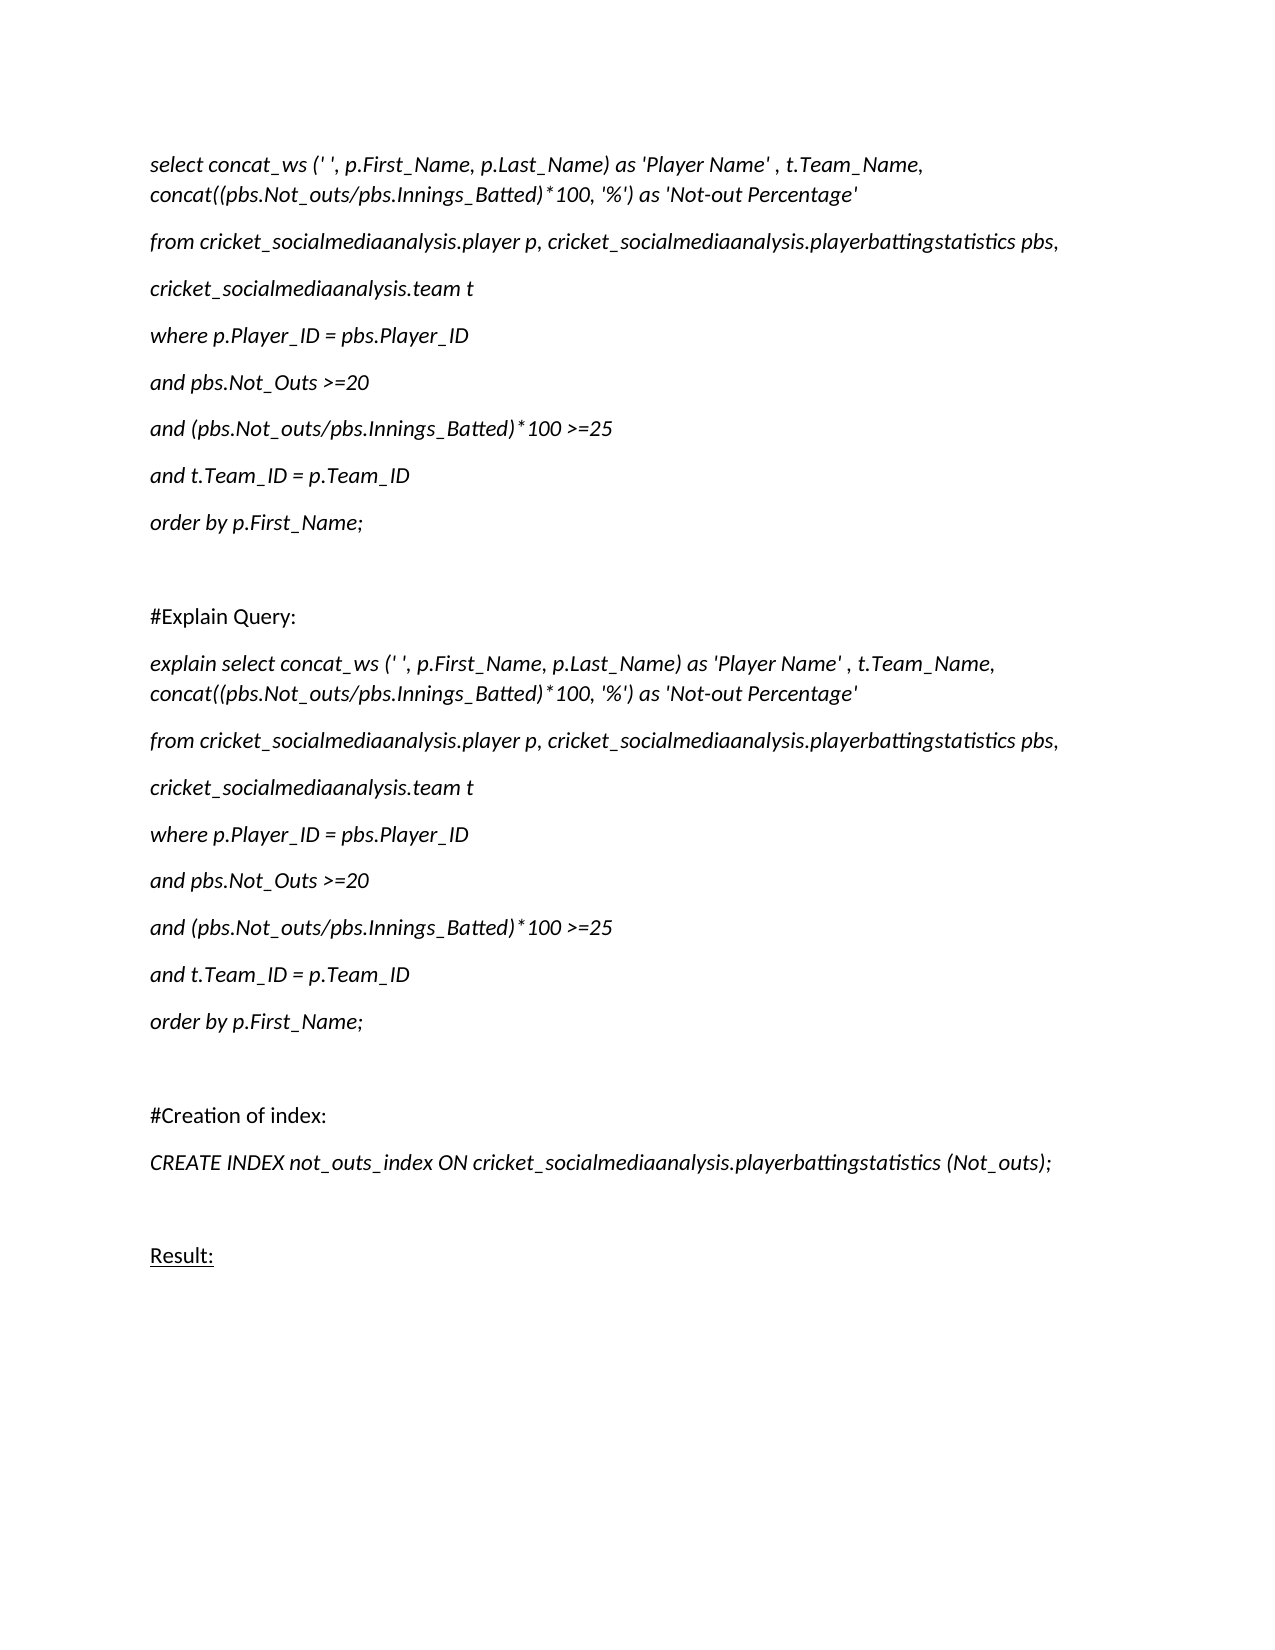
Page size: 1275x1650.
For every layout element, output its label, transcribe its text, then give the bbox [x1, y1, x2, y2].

text and (pbs.Not_outs/pbs.Innings_Batted)*100 >=25 [150, 414, 1125, 443]
text and pbs.Not_Outs >=20 [150, 368, 1125, 396]
text cricket_socialmediaanalysis.team t [150, 773, 1125, 801]
text select concat_ws (' ', p.First_Name, p.Last_Name) as 'Player Name' , t.Team_Name, concat((pbs.Not_outs/pbs.Innings_Batted)*100, '%') as 'Not-out Percentage' [150, 150, 1125, 208]
text and t.Team_ID = p.Team_ID [150, 461, 1125, 489]
text and (pbs.Not_outs/pbs.Innings_Batted)*100 >=25 [150, 913, 1125, 942]
text from cricket_socialmediaanalysis.player p, cricket_socialmediaanalysis.playerbattingstatistics pbs, [150, 726, 1125, 754]
text where p.Player_ID = pbs.Player_ID [150, 321, 1125, 349]
text where p.Player_ID = pbs.Player_ID [150, 820, 1125, 848]
text Result: [150, 1242, 1125, 1270]
text order by p.First_Name; [150, 1007, 1125, 1035]
text explain select concat_ws (' ', p.First_Name, p.Last_Name) as 'Player Name' , t.Team_Name, concat((pbs.Not_outs/pbs.Innings_Batted)*100, '%') as 'Not-out Percentage' [150, 649, 1125, 707]
text #Explain Query: [150, 602, 1125, 630]
text and t.Team_ID = p.Team_ID [150, 960, 1125, 988]
text cricket_socialmediaanalysis.team t [150, 274, 1125, 302]
text #Creation of index: [150, 1101, 1125, 1129]
text and pbs.Not_Outs >=20 [150, 867, 1125, 895]
text CREATE INDEX not_outs_index ON cricket_socialmediaanalysis.playerbattingstatistics (Not_outs); [150, 1148, 1125, 1176]
text from cricket_socialmediaanalysis.player p, cricket_socialmediaanalysis.playerbattingstatistics pbs, [150, 227, 1125, 255]
text order by p.First_Name; [150, 508, 1125, 536]
